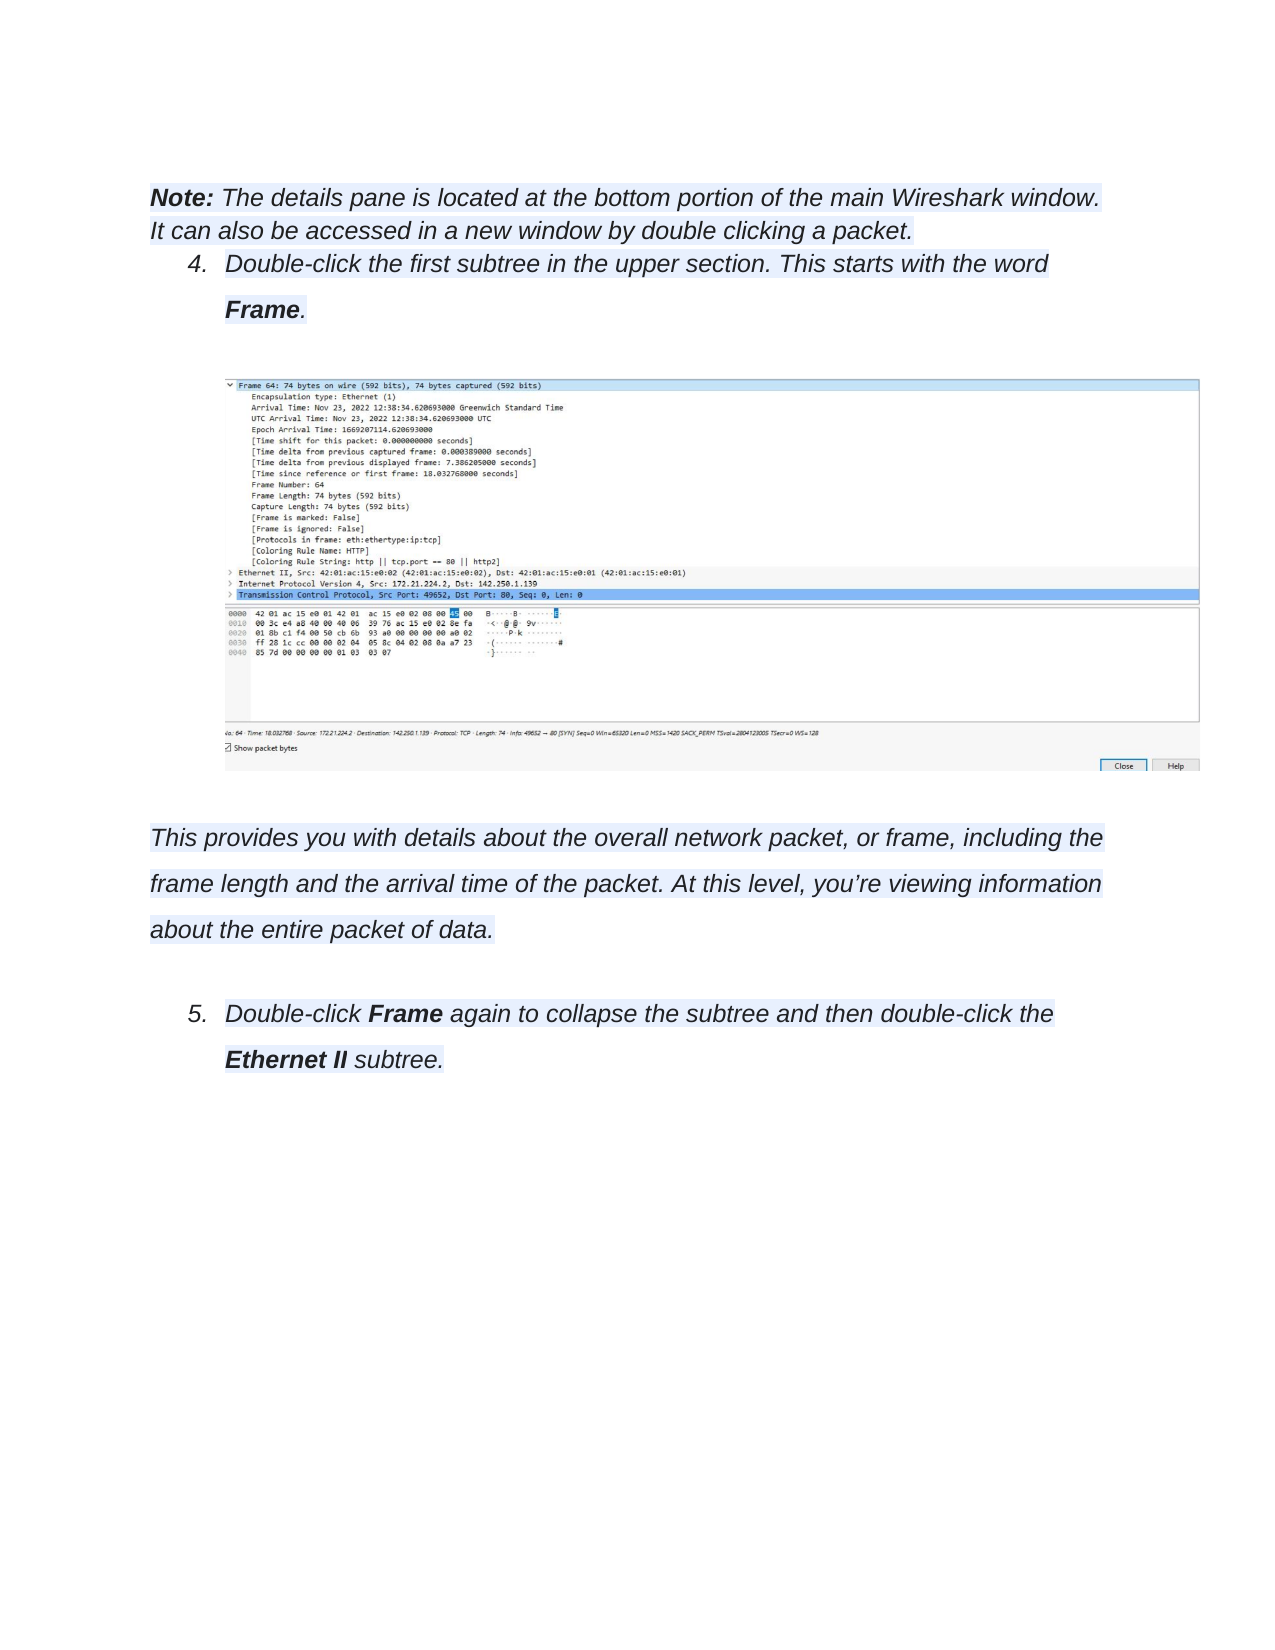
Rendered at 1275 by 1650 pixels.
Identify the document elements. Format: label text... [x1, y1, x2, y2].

list Double-click Frame again to collapse the subtree and then double-click the Ethernet II subtree. [187, 999, 1125, 1073]
text Note: The details pane is located at the bottom portion of the main Wireshark window. It can also be accessed in a new window by double clicking a packet. [150, 183, 1125, 245]
text This provides you with details about the overall network packet, or frame, including the frame length and the arrival time of the packet. At this level, you’re viewing information about the entire packet of data. [150, 823, 1125, 944]
picture [225, 378, 1200, 771]
list Double-click the first subtree in the upper section. This starts with the word Frame. [187, 249, 1125, 324]
